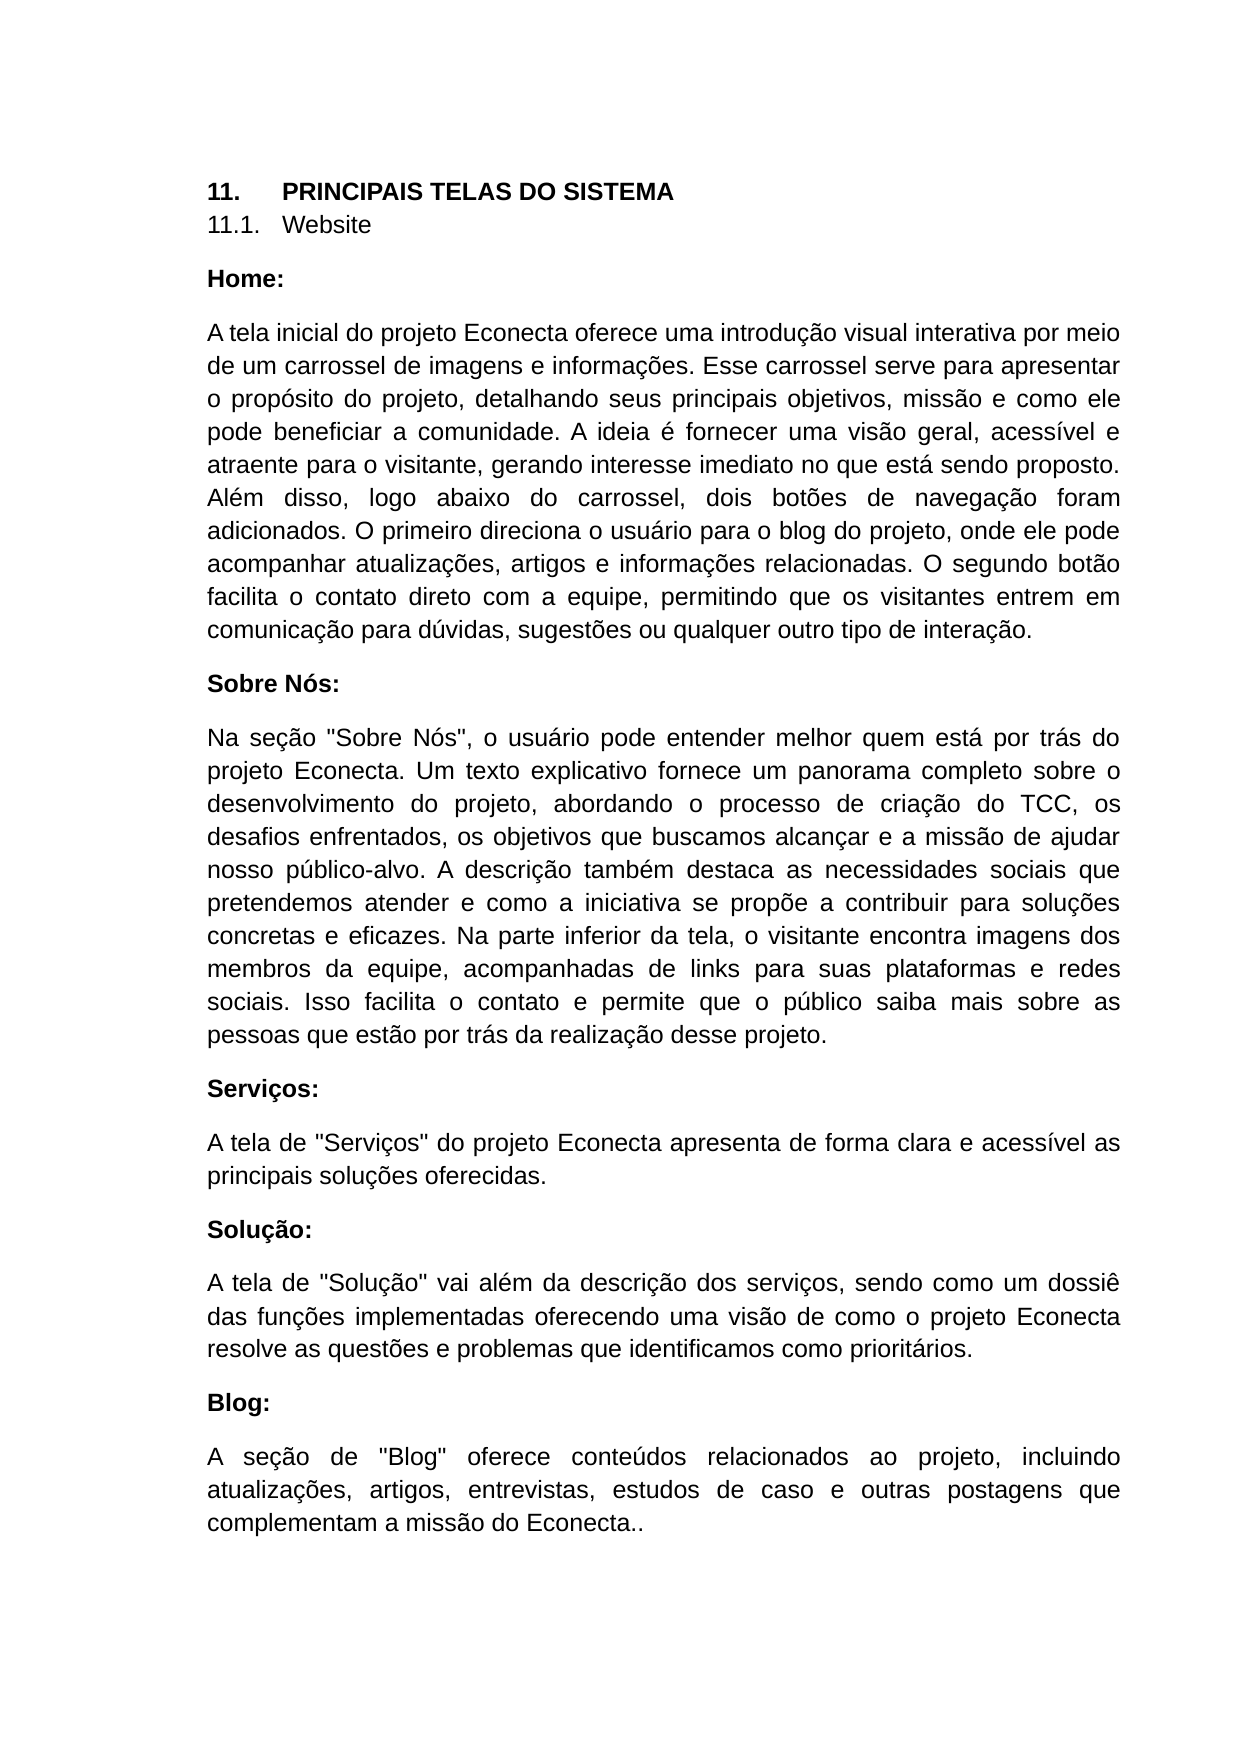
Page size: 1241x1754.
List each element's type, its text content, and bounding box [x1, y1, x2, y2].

text Na seção "Sobre Nós", o usuário pode entender melhor quem está por trás do projeto Econecta. Um texto explicativo fornece um panorama completo sobre o desenvolvimento do projeto, abordando o processo de criação do TCC, os desafios enfrentados, os objetivos que buscamos alcançar e a missão de ajudar nosso público-alvo. A descrição também destaca as necessidades sociais que pretendemos atender e como a iniciativa se propõe a contribuir para soluções concretas e eficazes. Na parte inferior da tela, o visitante encontra imagens dos membros da equipe, acompanhadas de links para suas plataformas e redes sociais. Isso facilita o contato e permite que o público saiba mais sobre as pessoas que estão por trás da realização desse projeto. [207, 723, 1122, 1049]
text A seção de "Blog" oferece conteúdos relacionados ao projeto, incluindo atualizações, artigos, entrevistas, estudos de caso e outras postagens que complementam a missão do Econecta.. [207, 1442, 1122, 1537]
list Website [207, 210, 1122, 239]
list PRINCIPAIS TELAS DO SISTEMA [207, 177, 1122, 206]
text Solução: [207, 1214, 1122, 1243]
text Serviços: [207, 1074, 1122, 1103]
text A tela inicial do projeto Econecta oferece uma introdução visual interativa por meio de um carrossel de imagens e informações. Esse carrossel serve para apresentar o propósito do projeto, detalhando seus principais objetivos, missão e como ele pode beneficiar a comunidade. A ideia é fornecer uma visão geral, acessível e atraente para o visitante, gerando interesse imediato no que está sendo proposto. Além disso, logo abaixo do carrossel, dois botões de navegação foram adicionados. O primeiro direciona o usuário para o blog do projeto, onde ele pode acompanhar atualizações, artigos e informações relacionadas. O segundo botão facilita o contato direto com a equipe, permitindo que os visitantes entrem em comunicação para dúvidas, sugestões ou qualquer outro tipo de interação. [207, 318, 1122, 644]
text Home: [207, 264, 1122, 293]
text A tela de "Solução" vai além da descrição dos serviços, sendo como um dossiê das funções implementadas oferecendo uma visão de como o projeto Econecta resolve as questões e problemas que identificamos como prioritários. [207, 1268, 1122, 1363]
text Sobre Nós: [207, 669, 1122, 698]
text Blog: [207, 1388, 1122, 1417]
text A tela de "Serviços" do projeto Econecta apresenta de forma clara e acessível as principais soluções oferecidas. [207, 1128, 1122, 1189]
